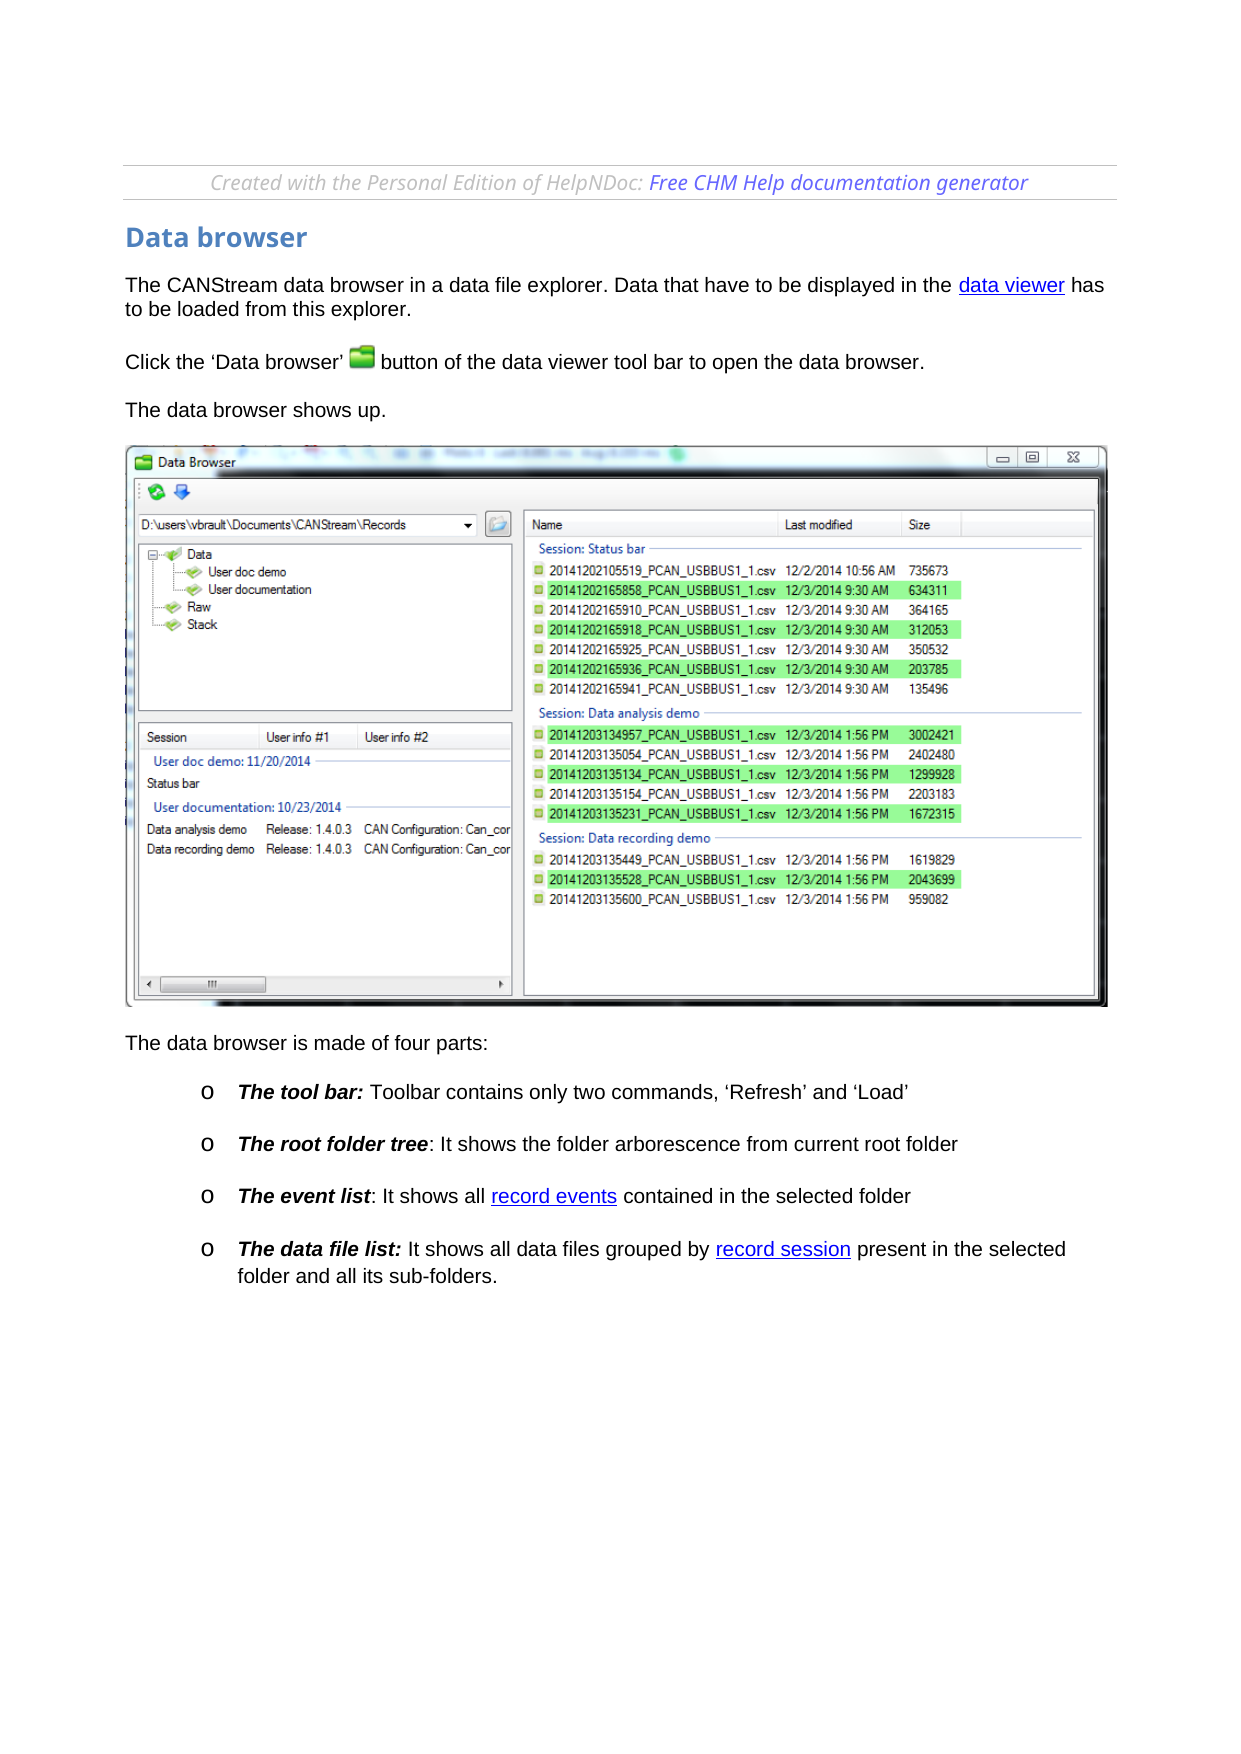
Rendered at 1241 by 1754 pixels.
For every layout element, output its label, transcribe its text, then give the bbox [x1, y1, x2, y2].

list The tool bar: Toolbar contains only two commands, ‘Refresh’ and ‘Load’ [200, 1078, 1115, 1107]
list The root folder tree: It shows the folder arborescence from current root folder [200, 1131, 1115, 1159]
text The data browser shows up. [125, 398, 1115, 422]
picture [125, 445, 1108, 1007]
text The data browser is made of four parts: [125, 1031, 1115, 1054]
text The CANStream data browser in a data file explorer. Data that have to be displayed in the data viewer has to be loaded from this explorer. [125, 273, 1115, 321]
text Click the ‘Data browser’ button of the data viewer tool bar to open the data browser. [125, 344, 1115, 374]
list The data file list: It shows all data files grouped by record session present in the selected folder and all its sub-folders. [200, 1235, 1115, 1288]
picture [349, 344, 375, 370]
list The event list: It shows all record events contained in the selected folder [200, 1183, 1115, 1211]
text Data browser [123, 216, 1117, 257]
text Created with the Personal Edition of HelpNDoc: Free CHM Help documentation generator [123, 166, 1117, 199]
